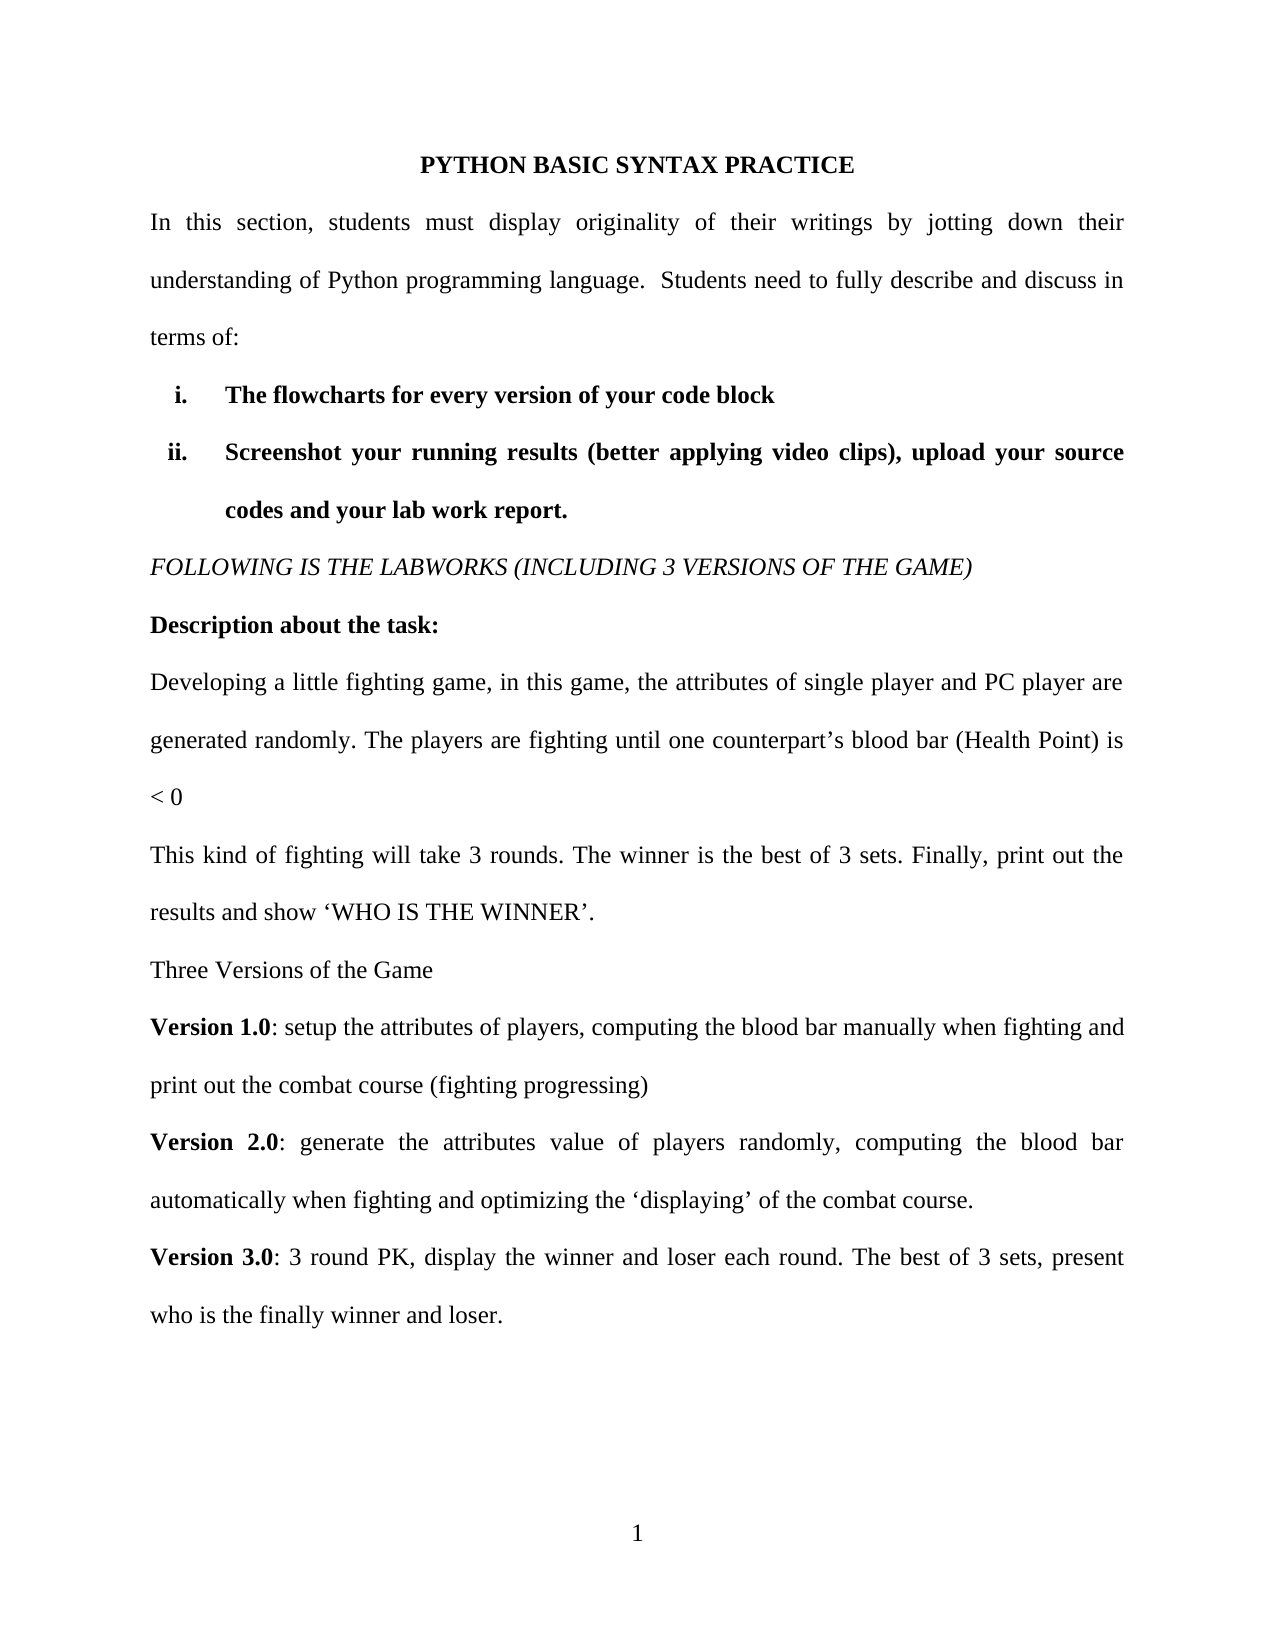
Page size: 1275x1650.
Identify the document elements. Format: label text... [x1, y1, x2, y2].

text Developing a little fighting game, in this game, the attributes of single player and PC player are generated randomly. The players are fighting until one counterpart’s blood bar (Health Point) is < 0 [150, 667, 1125, 811]
text Version 2.0: generate the attributes value of players randomly, computing the blood bar automatically when fighting and optimizing the ‘displaying’ of the combat course. [150, 1127, 1125, 1214]
text This kind of fighting will take 3 rounds. The winner is the best of 3 sets. Finally, print out the results and show ‘WHO IS THE WINNER’. [150, 840, 1125, 926]
text FOLLOWING IS THE LABWORKS (INCLUDING 3 VERSIONS OF THE GAME) [150, 552, 1125, 581]
text Description about the task: [150, 610, 1125, 639]
text In this section, students must display originality of their writings by jotting down their understanding of Python programming language. Students need to fully describe and discuss in terms of: [150, 207, 1125, 351]
list The flowcharts for every version of your code block [187, 380, 1125, 409]
text Three Versions of the Game [150, 955, 1125, 984]
text Version 3.0: 3 round PK, display the winner and loser each round. The best of 3 sets, present who is the finally winner and loser. [150, 1242, 1125, 1329]
text Version 1.0: setup the attributes of players, computing the blood bar manually when fighting and print out the combat course (fighting progressing) [150, 1012, 1125, 1099]
list Screenshot your running results (better applying video clips), upload your source codes and your lab work report. [187, 437, 1125, 524]
text PYTHON BASIC SYNTAX PRACTICE [150, 150, 1125, 179]
